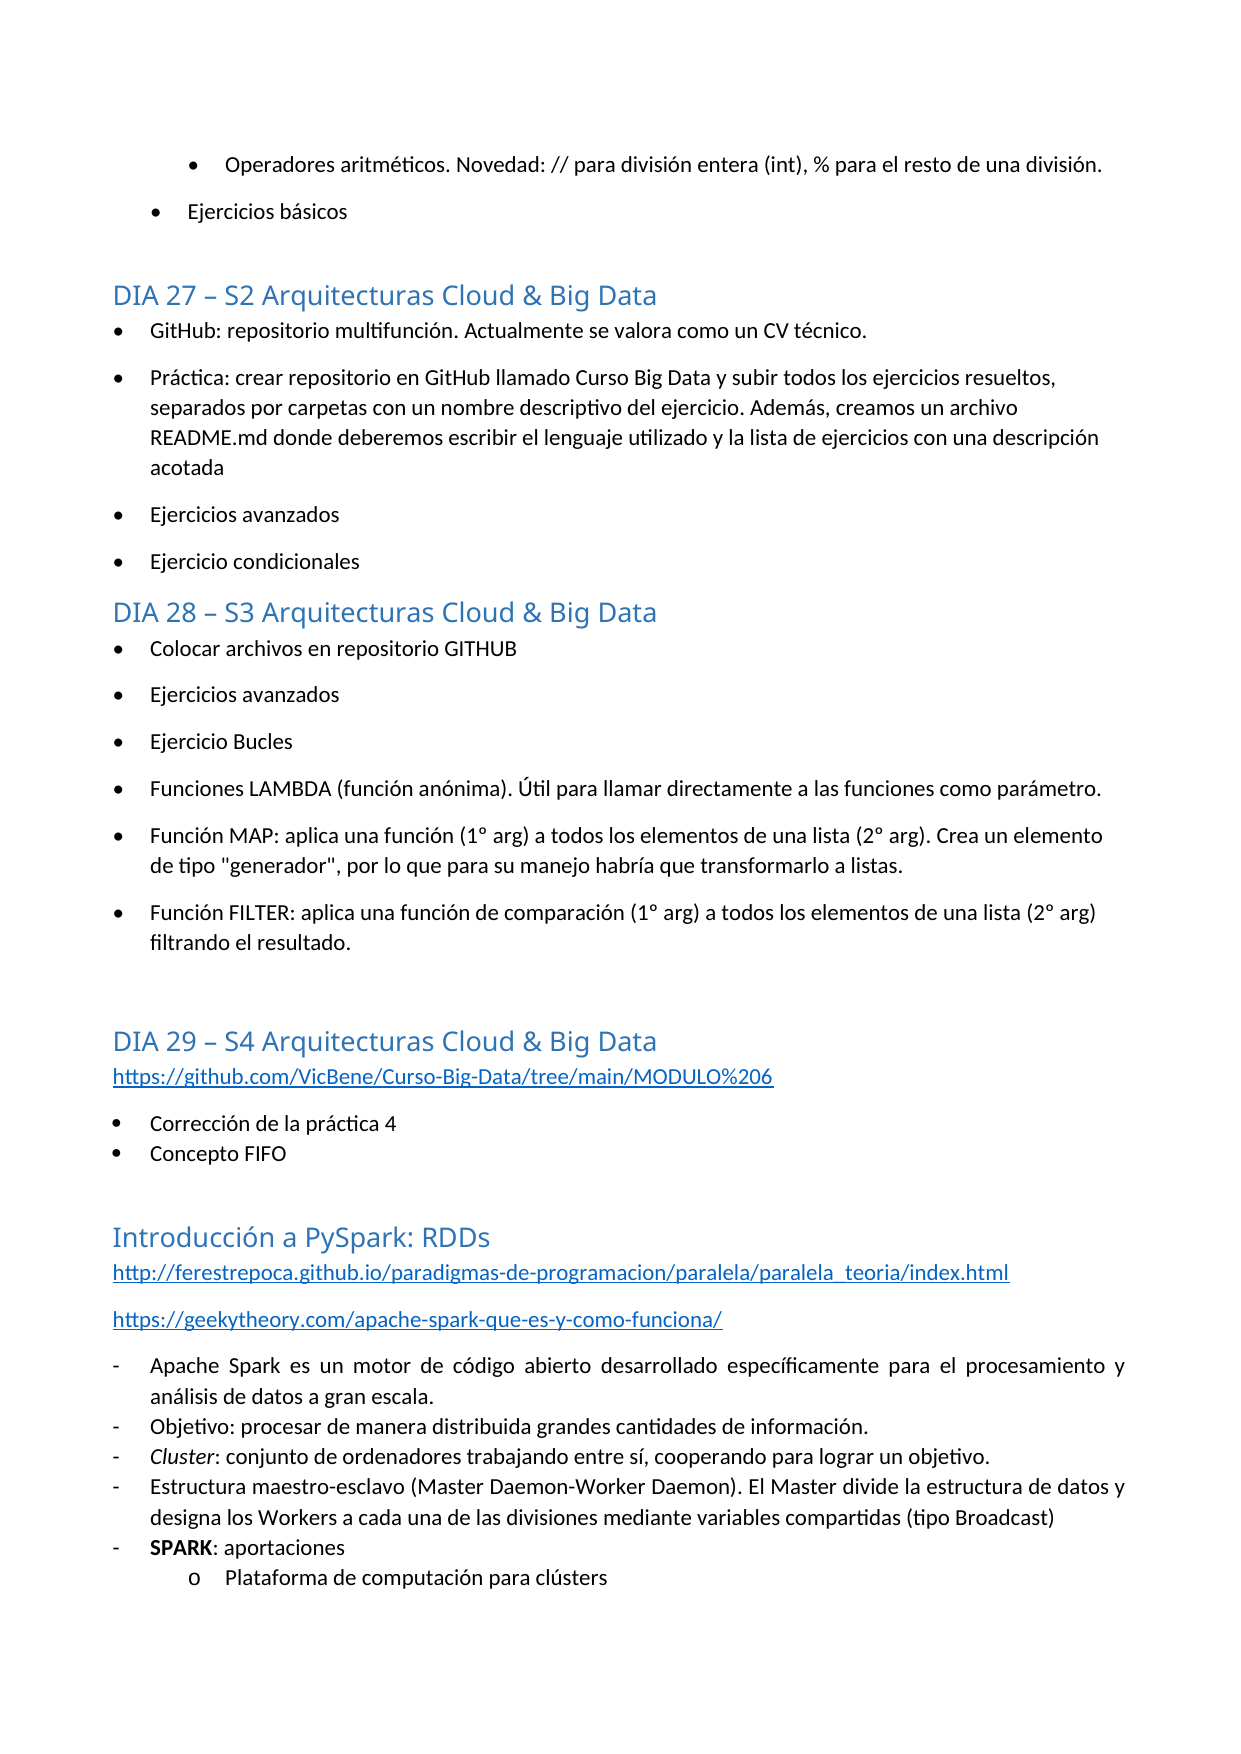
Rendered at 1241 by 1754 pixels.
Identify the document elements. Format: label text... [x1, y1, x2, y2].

list Operadores aritméticos. Novedad: // para división entera (int), % para el resto de una división. [187, 150, 1128, 178]
list Apache Spark es un motor de código abierto desarrollado específicamente para el procesamiento y análisis de datos a gran escala. [112, 1352, 1128, 1410]
list Práctica: crear repositorio en GitHub llamado Curso Big Data y subir todos los ejercicios resueltos, separados por carpetas con un nombre descriptivo del ejercicio. Además, creamos un archivo README.md donde deberemos escribir el lenguaje utilizado y la lista de ejercicios con una descripción acotada [112, 363, 1128, 481]
list Ejercicios básicos [150, 197, 1128, 225]
list Estructura maestro-esclavo (Master Daemon-Worker Daemon). El Master divide la estructura de datos y designa los Workers a cada una de las divisiones mediante variables compartidas (tipo Broadcast) [112, 1472, 1128, 1531]
list Plataforma de computación para clústers [187, 1563, 1128, 1592]
text http://ferestrepoca.github.io/paradigmas-de-programacion/paralela/paralela_teoria/index.html [112, 1258, 1128, 1286]
list Cluster: conjunto de ordenadores trabajando entre sí, cooperando para lograr un objetivo. [112, 1442, 1128, 1470]
list Objetivo: procesar de manera distribuida grandes cantidades de información. [112, 1412, 1128, 1440]
list Ejercicios avanzados [112, 500, 1128, 528]
subtitle DIA 28 – S3 Arquitecturas Cloud & Big Data [112, 594, 1128, 631]
list SPARK: aportaciones [112, 1533, 1128, 1561]
list Ejercicios avanzados [112, 681, 1128, 708]
subtitle Introducción a PySpark: RDDs [112, 1218, 1128, 1255]
list Concepto FIFO [112, 1139, 1128, 1167]
subtitle DIA 27 – S2 Arquitecturas Cloud & Big Data [112, 276, 1128, 313]
list Colocar archivos en repositorio GITHUB [112, 634, 1128, 662]
text https://github.com/VicBene/Curso-Big-Data/tree/main/MODULO%206 [112, 1062, 1128, 1090]
list Ejercicio Bucles [112, 727, 1128, 755]
list Función FILTER: aplica una función de comparación (1º arg) a todos los elementos de una lista (2º arg) filtrando el resultado. [112, 898, 1128, 956]
list Función MAP: aplica una función (1º arg) a todos los elementos de una lista (2º arg). Crea un elemento de tipo "generador", por lo que para su manejo habría que transformarlo a listas. [112, 821, 1128, 879]
list Corrección de la práctica 4 [112, 1109, 1128, 1137]
list Funciones LAMBDA (función anónima). Útil para llamar directamente a las funciones como parámetro. [112, 774, 1128, 802]
text https://geekytheory.com/apache-spark-que-es-y-como-funciona/ [112, 1305, 1128, 1333]
subtitle DIA 29 – S4 Arquitecturas Cloud & Big Data [112, 1022, 1128, 1059]
list GitHub: repositorio multifunción. Actualmente se valora como un CV técnico. [112, 316, 1128, 344]
list Ejercicio condicionales [112, 547, 1128, 575]
